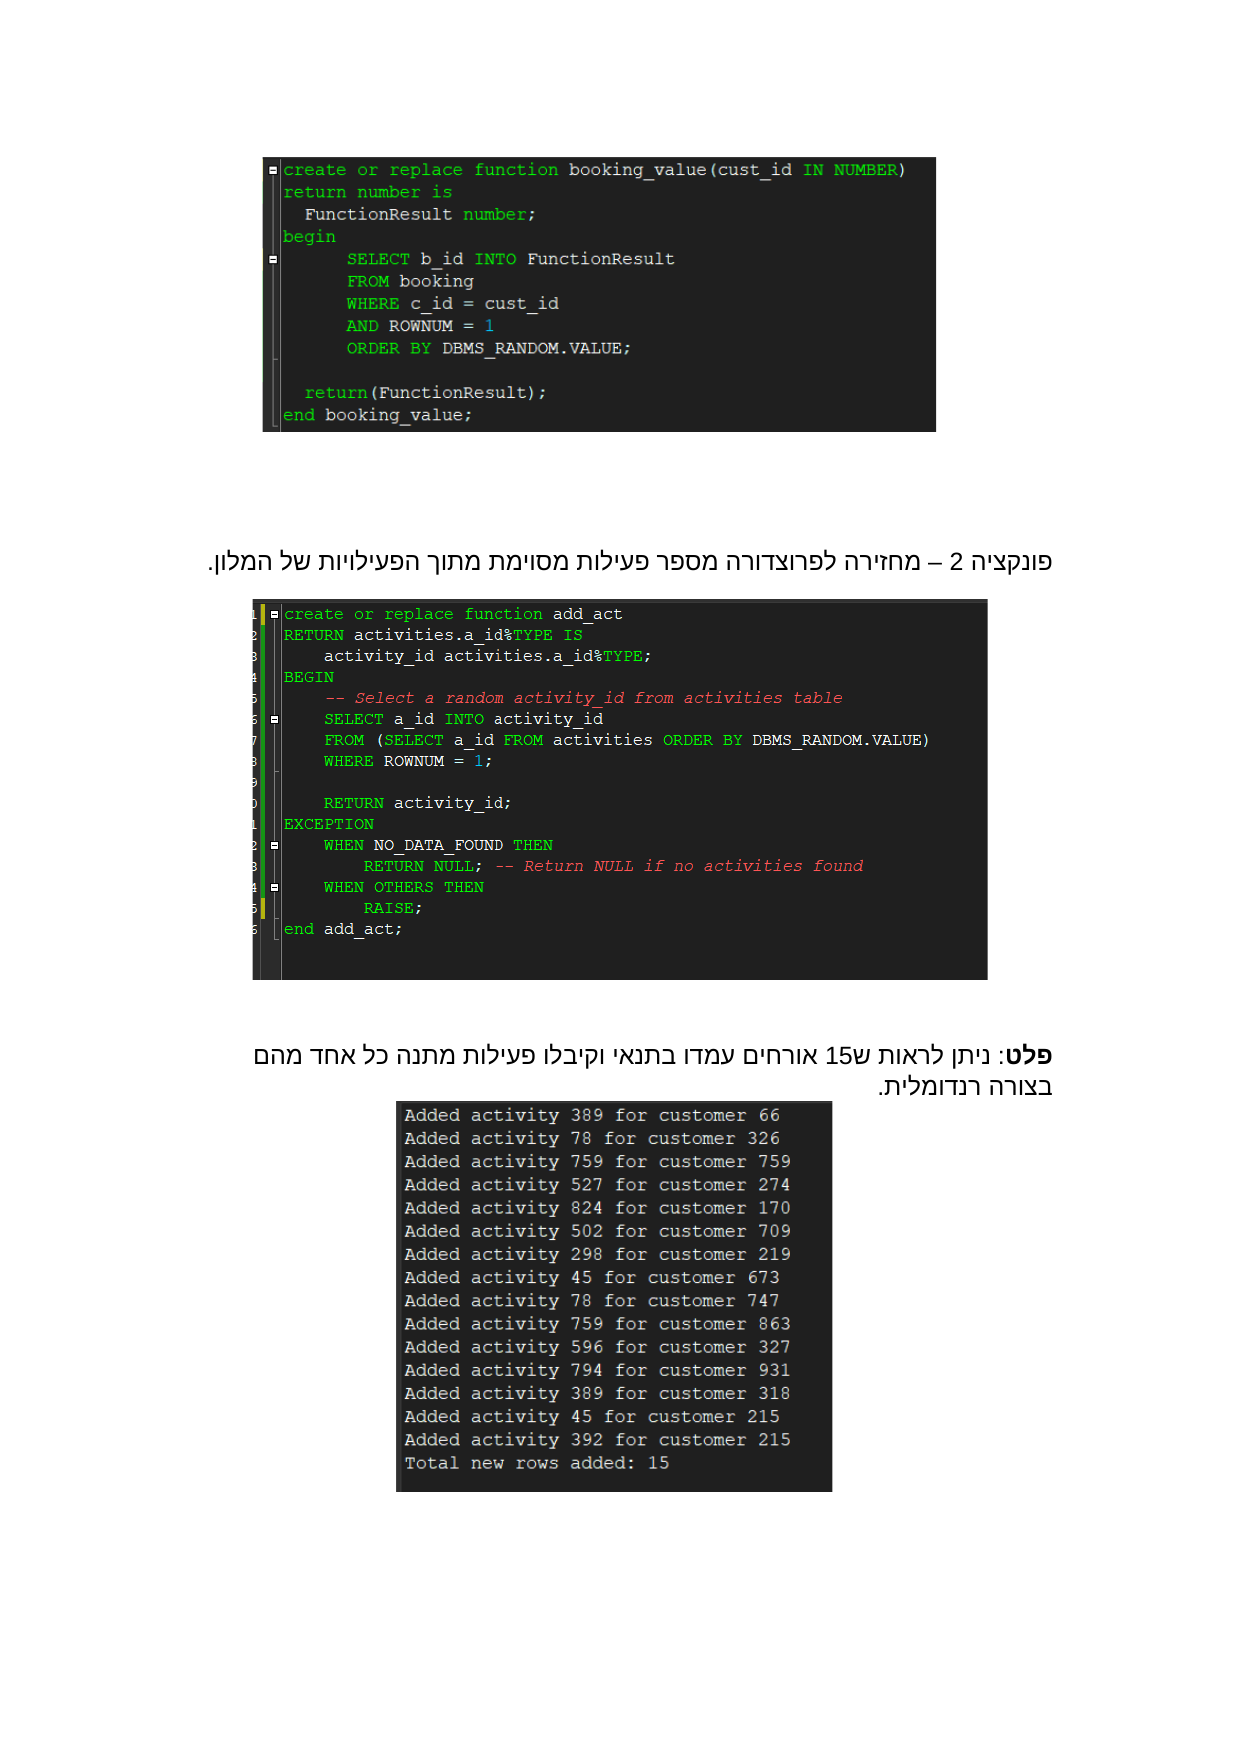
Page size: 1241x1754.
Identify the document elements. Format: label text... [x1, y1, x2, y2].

picture [252, 599, 988, 980]
picture [262, 157, 937, 432]
picture [396, 1101, 833, 1492]
text פונקציה 2 – מחזירה לפרוצדורה מספר פעילות מסוימת מתוך הפעילויות של המלון. [187, 547, 1053, 575]
text פלט: ניתן לראות ש15 אורחים עמדו בתנאי וקיבלו פעילות מתנה כל אחד מהם בצורה רנדומלית. [187, 1041, 1053, 1100]
